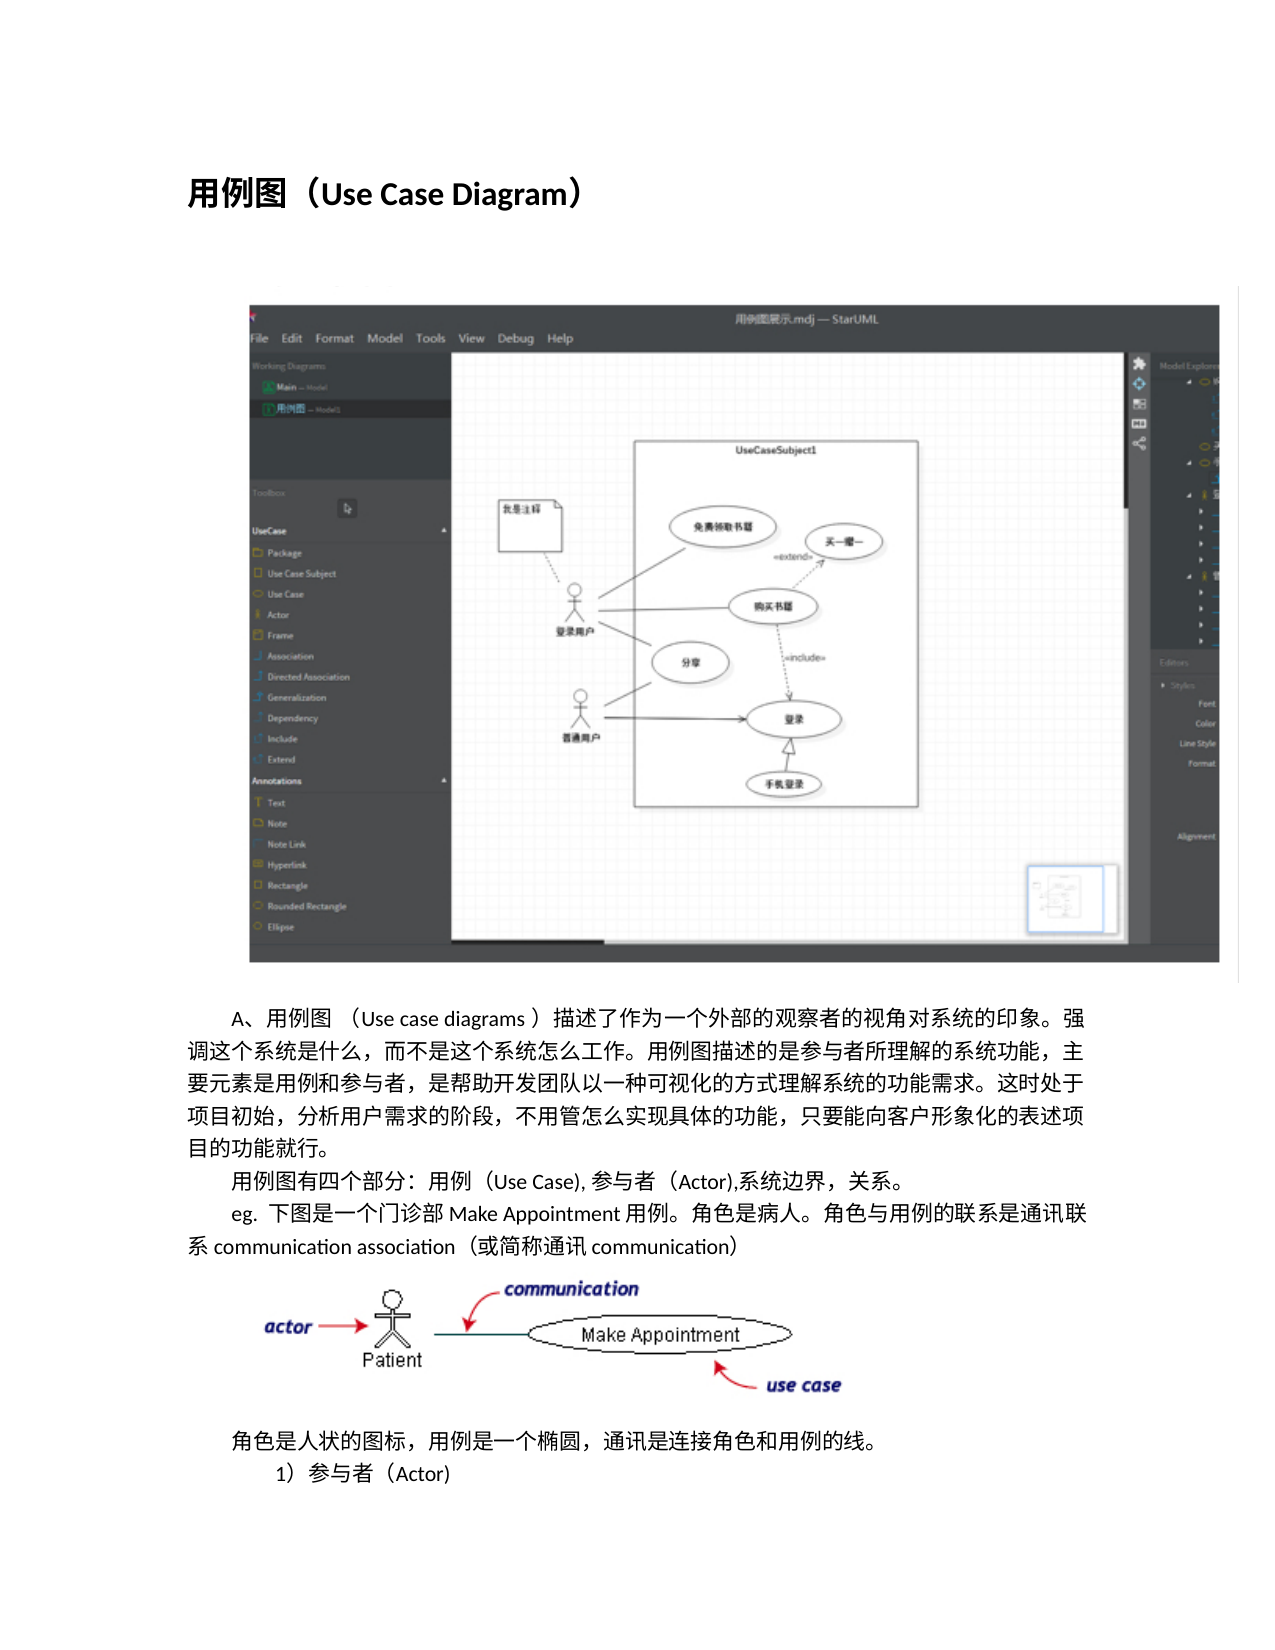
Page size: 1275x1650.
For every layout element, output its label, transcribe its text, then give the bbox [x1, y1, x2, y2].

text A、用例图 （Use case diagrams ）描述了作为一个外部的观察者的视角对系统的印象。强调这个系统是什么，而不是这个系统怎么工作。用例图描述的是参与者所理解的系统功能，主要元素是用例和参与者，是帮助开发团队以一种可视化的方式理解系统的功能需求。这时处于项目初始，分析用户需求的阶段，不用管怎么实现具体的功能，只要能向客户形象化的表述项目的功能就行。 [187, 1001, 1087, 1163]
picture [231, 1261, 896, 1405]
text 用例图有四个部分：用例（Use Case), 参与者（Actor),系统边界，关系。 [187, 1163, 1087, 1196]
subtitle 用例图（Use Case Diagram） [187, 159, 1087, 224]
text 角色是人状的图标，用例是一个椭圆，通讯是连接角色和用例的线。 [187, 1423, 1087, 1456]
text eg. 下图是一个门诊部Make Appointment用例。角色是病人。角色与用例的联系是通讯联系communication association（或简称通讯communication） [187, 1196, 1087, 1261]
picture [231, 286, 1239, 983]
text 1）参与者（Actor) [231, 1456, 1087, 1488]
